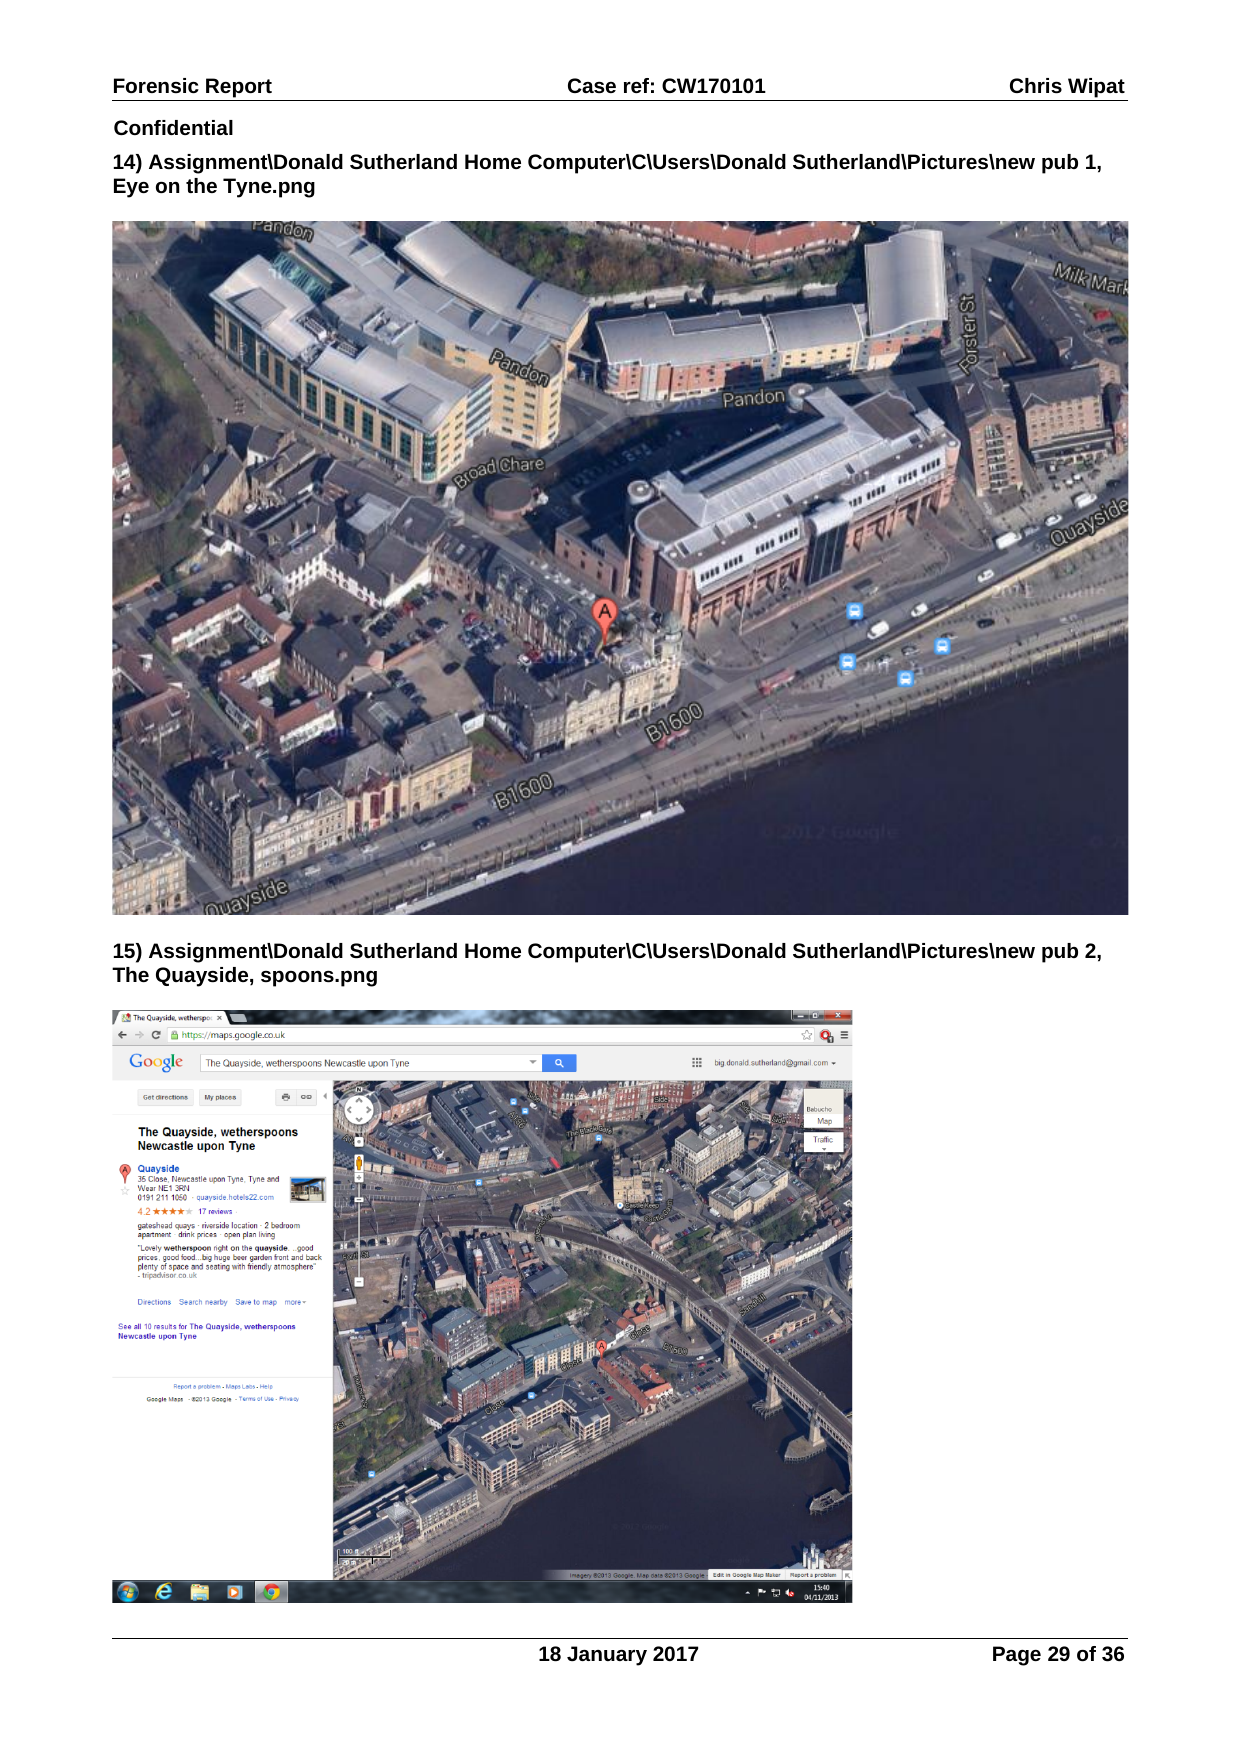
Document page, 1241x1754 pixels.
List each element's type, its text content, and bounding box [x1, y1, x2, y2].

text 15) Assignment\Donald Sutherland Home Computer\C\Users\Donald Sutherland\Pictures\new pub 2, The Quayside, spoons.png [112, 938, 1128, 986]
picture [112, 221, 1129, 915]
text 14) Assignment\Donald Sutherland Home Computer\C\Users\Donald Sutherland\Pictures\new pub 1, Eye on the Tyne.png [112, 150, 1128, 198]
picture [112, 1010, 853, 1603]
